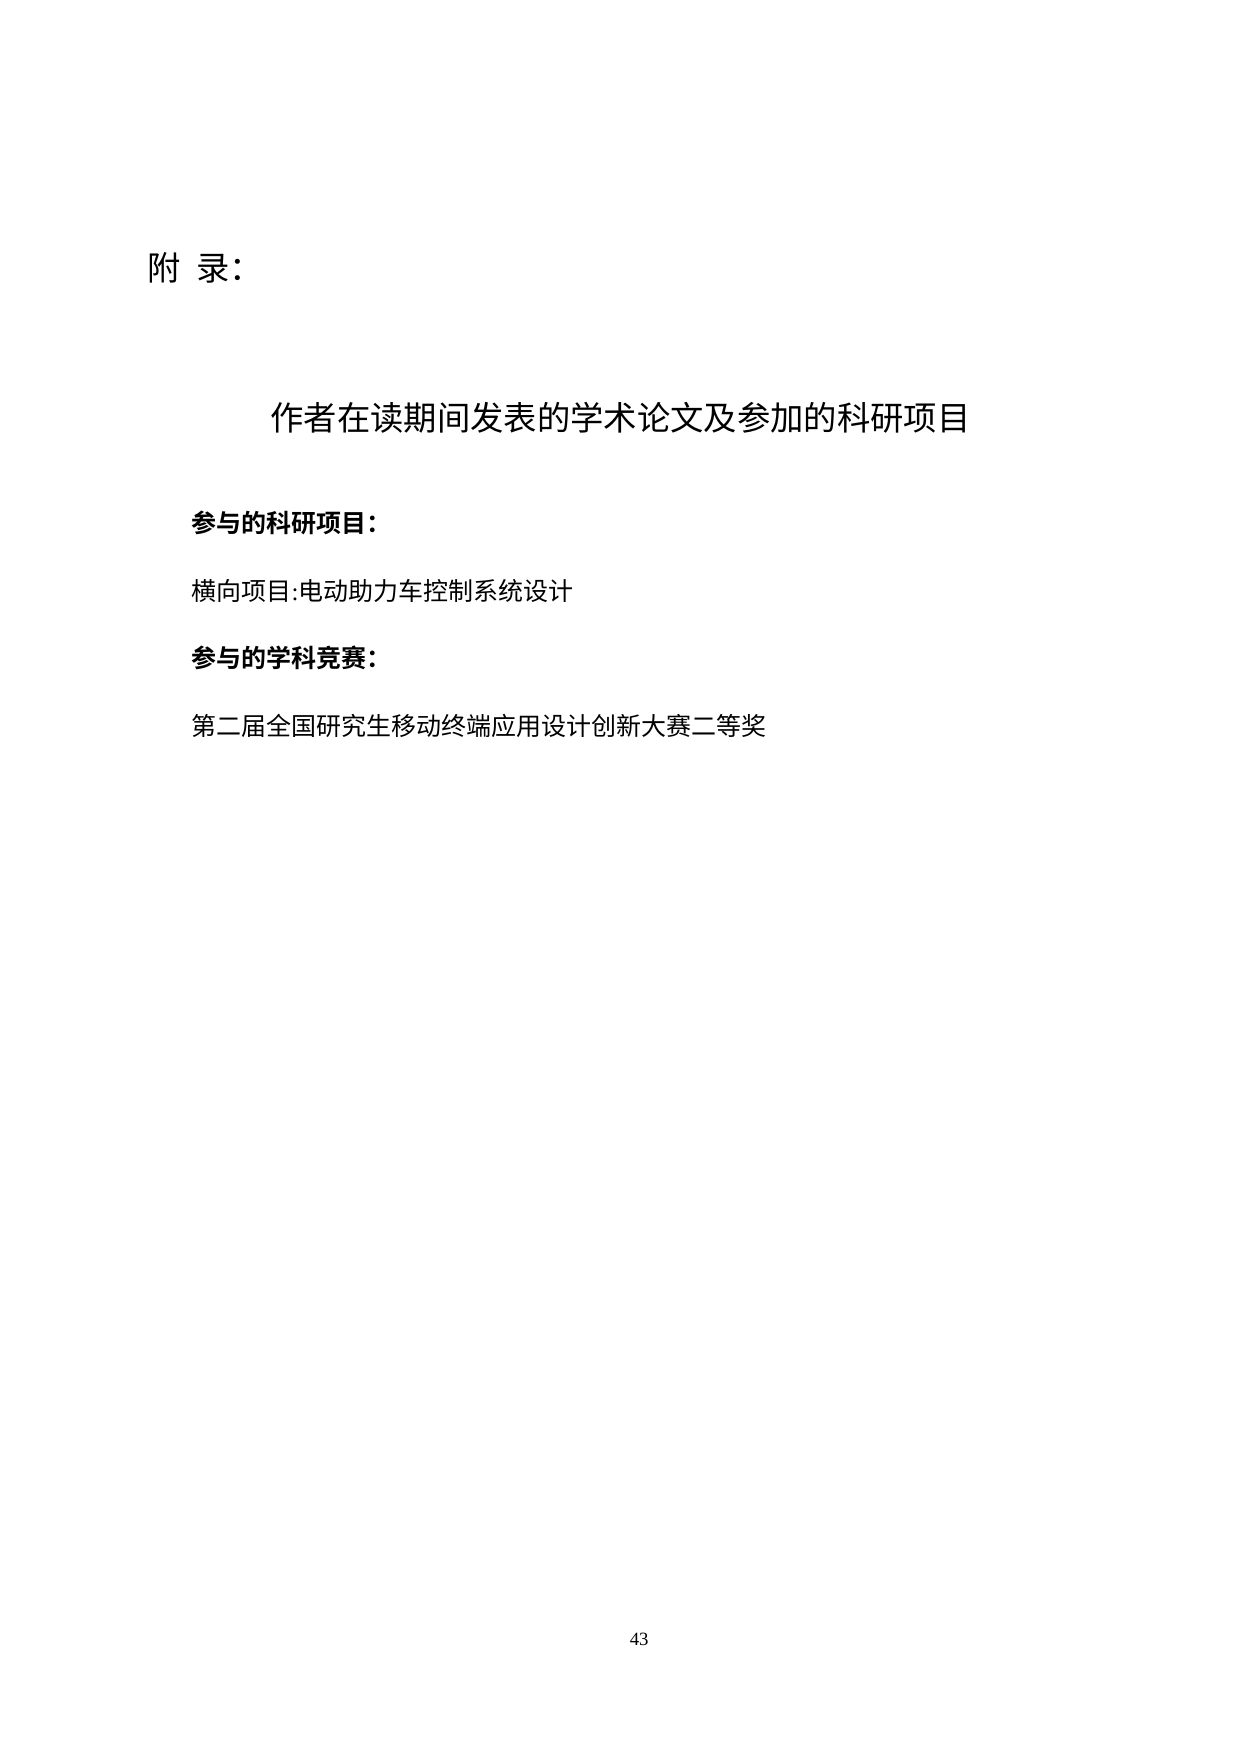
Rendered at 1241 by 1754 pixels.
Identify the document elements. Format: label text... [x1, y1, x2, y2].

text 附 录： [148, 232, 1092, 300]
text 参与的科研项目： [148, 487, 1092, 555]
text 横向项目:电动助力车控制系统设计 [148, 555, 1092, 623]
text 作者在读期间发表的学术论文及参加的科研项目 [148, 382, 1092, 450]
text 参与的学科竞赛： [148, 623, 1092, 691]
text 第二届全国研究生移动终端应用设计创新大赛二等奖 [148, 691, 1092, 759]
